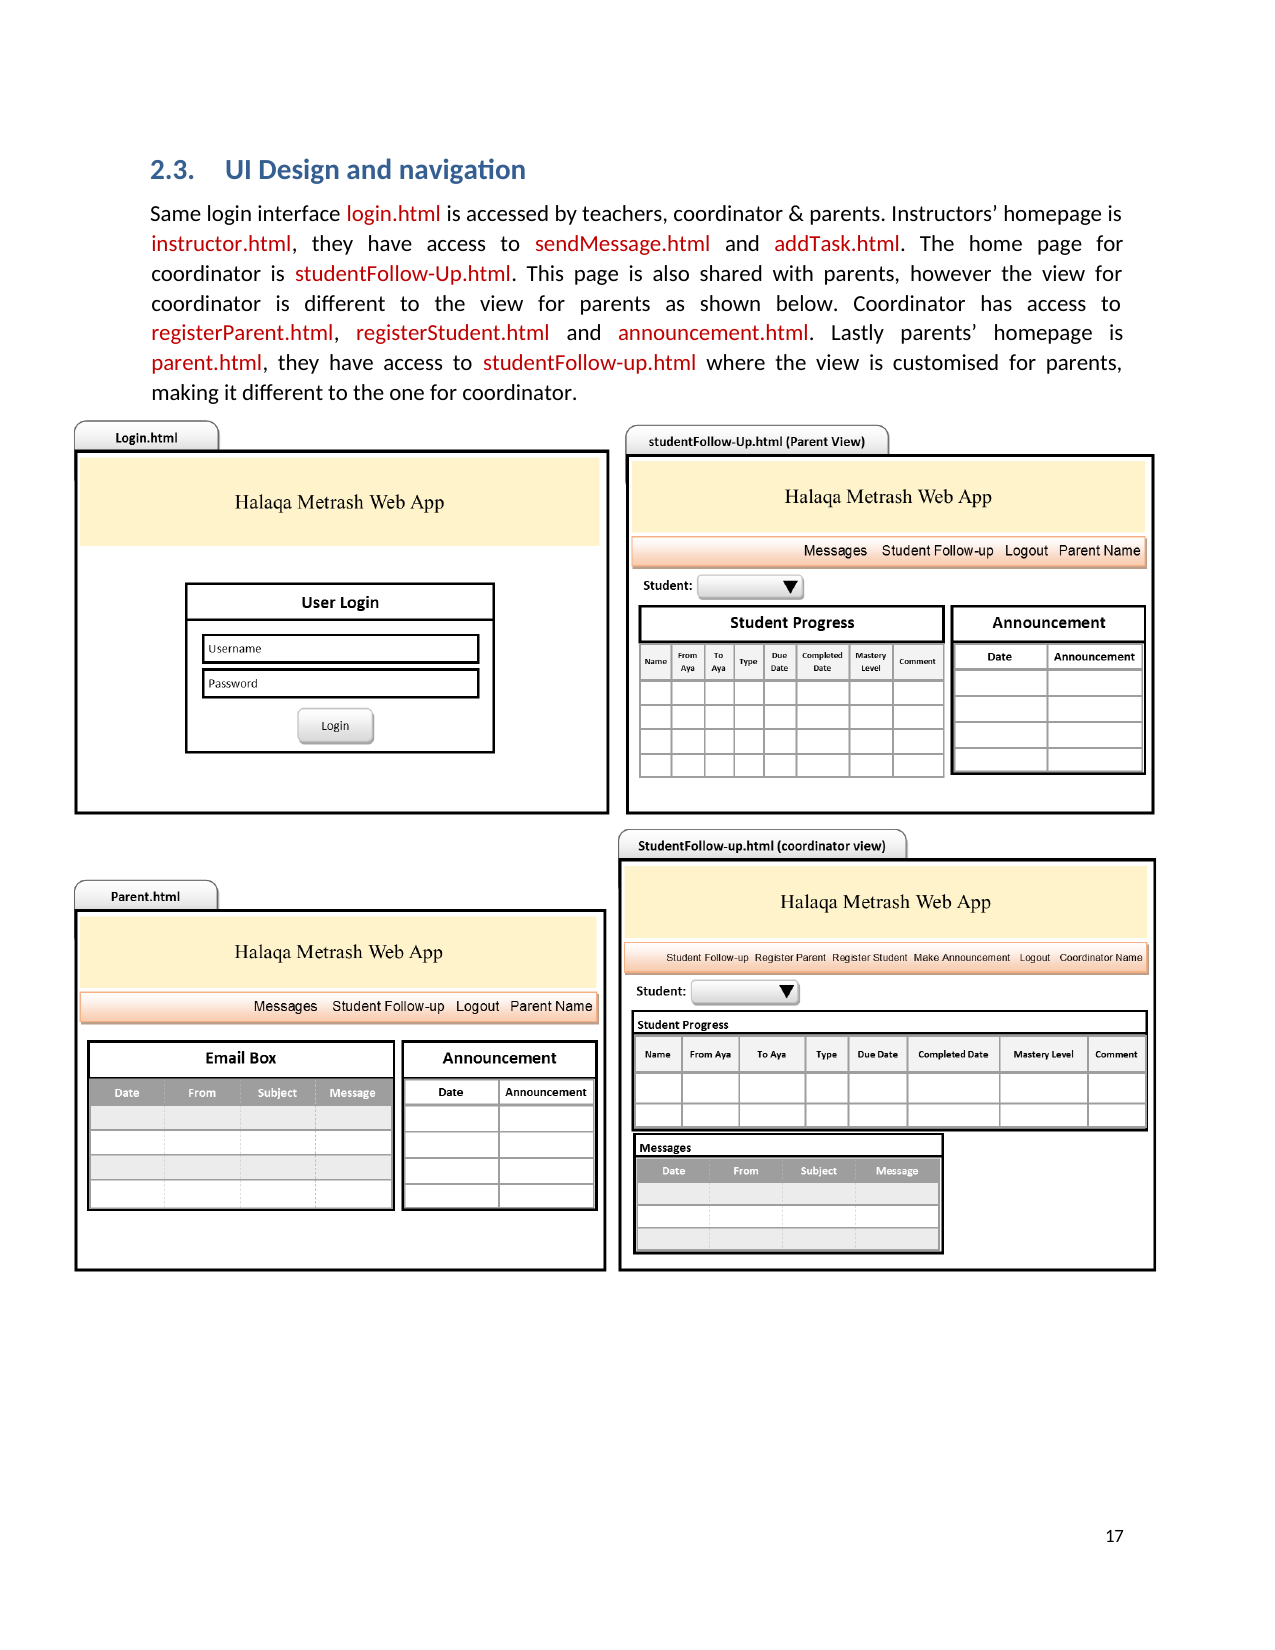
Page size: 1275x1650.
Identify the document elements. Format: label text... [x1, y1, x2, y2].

subtitle UI Design and navigation [150, 151, 1123, 187]
picture [617, 829, 1157, 1272]
picture [73, 420, 610, 815]
text Same login interface login.html is accessed by teachers, coordinator & parents. Instructors’ homepage is instructor.html, they have access to sendMessage.html and addTask.html. The home page for coordinator is studentFollow-Up.html. This page is also shared with parents, however the view for coordinator is different to the view for parents as shown below. Coordinator has access to registerParent.html, registerStudent.html and announcement.html. Lastly parents’ homepage is parent.html, they have access to studentFollow-up.html where the view is customised for parents, making it different to the one for coordinator. [150, 199, 1123, 406]
picture [625, 424, 1155, 815]
picture [73, 879, 607, 1272]
